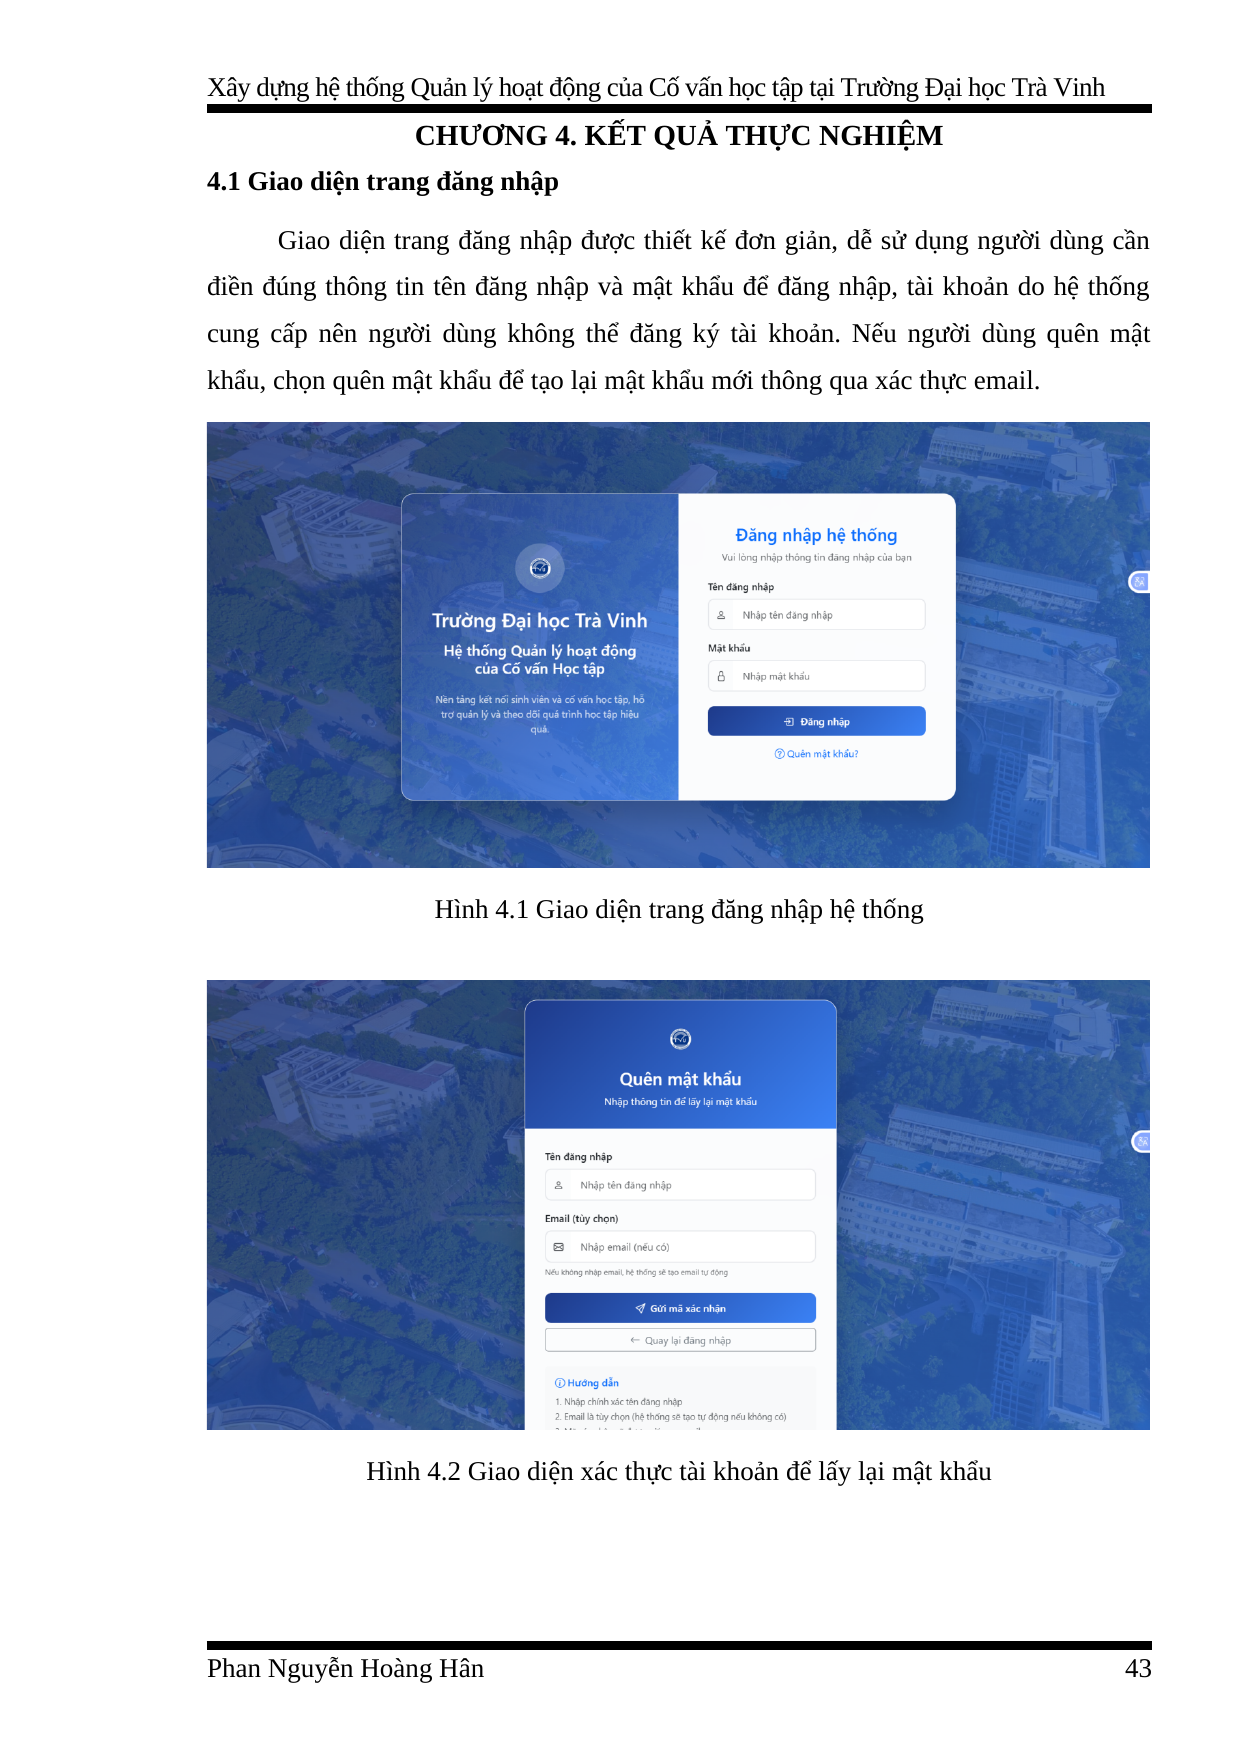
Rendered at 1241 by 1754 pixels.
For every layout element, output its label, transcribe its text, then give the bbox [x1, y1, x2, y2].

text Giao diện trang đăng nhập được thiết kế đơn giản, dễ sử dụng người dùng cần điền đúng thông tin tên đăng nhập và mật khẩu để đăng nhập, tài khoản do hệ thống cung cấp nên người dùng không thể đăng ký tài khoản. Nếu người dùng quên mật khẩu, chọn quên mật khẩu để tạo lại mật khẩu mới thông qua xác thực email. [207, 224, 1152, 395]
picture [206, 980, 1150, 1430]
subtitle Giao diện trang đăng nhập [207, 164, 1152, 196]
text Hình 4.1 Giao diện trang đăng nhập hệ thống [207, 893, 1152, 924]
picture [206, 422, 1150, 868]
subtitle KẾT QUẢ THỰC NGHIỆM [207, 118, 1152, 152]
text Hình 4.2 Giao diện xác thực tài khoản để lấy lại mật khẩu [207, 1454, 1152, 1486]
